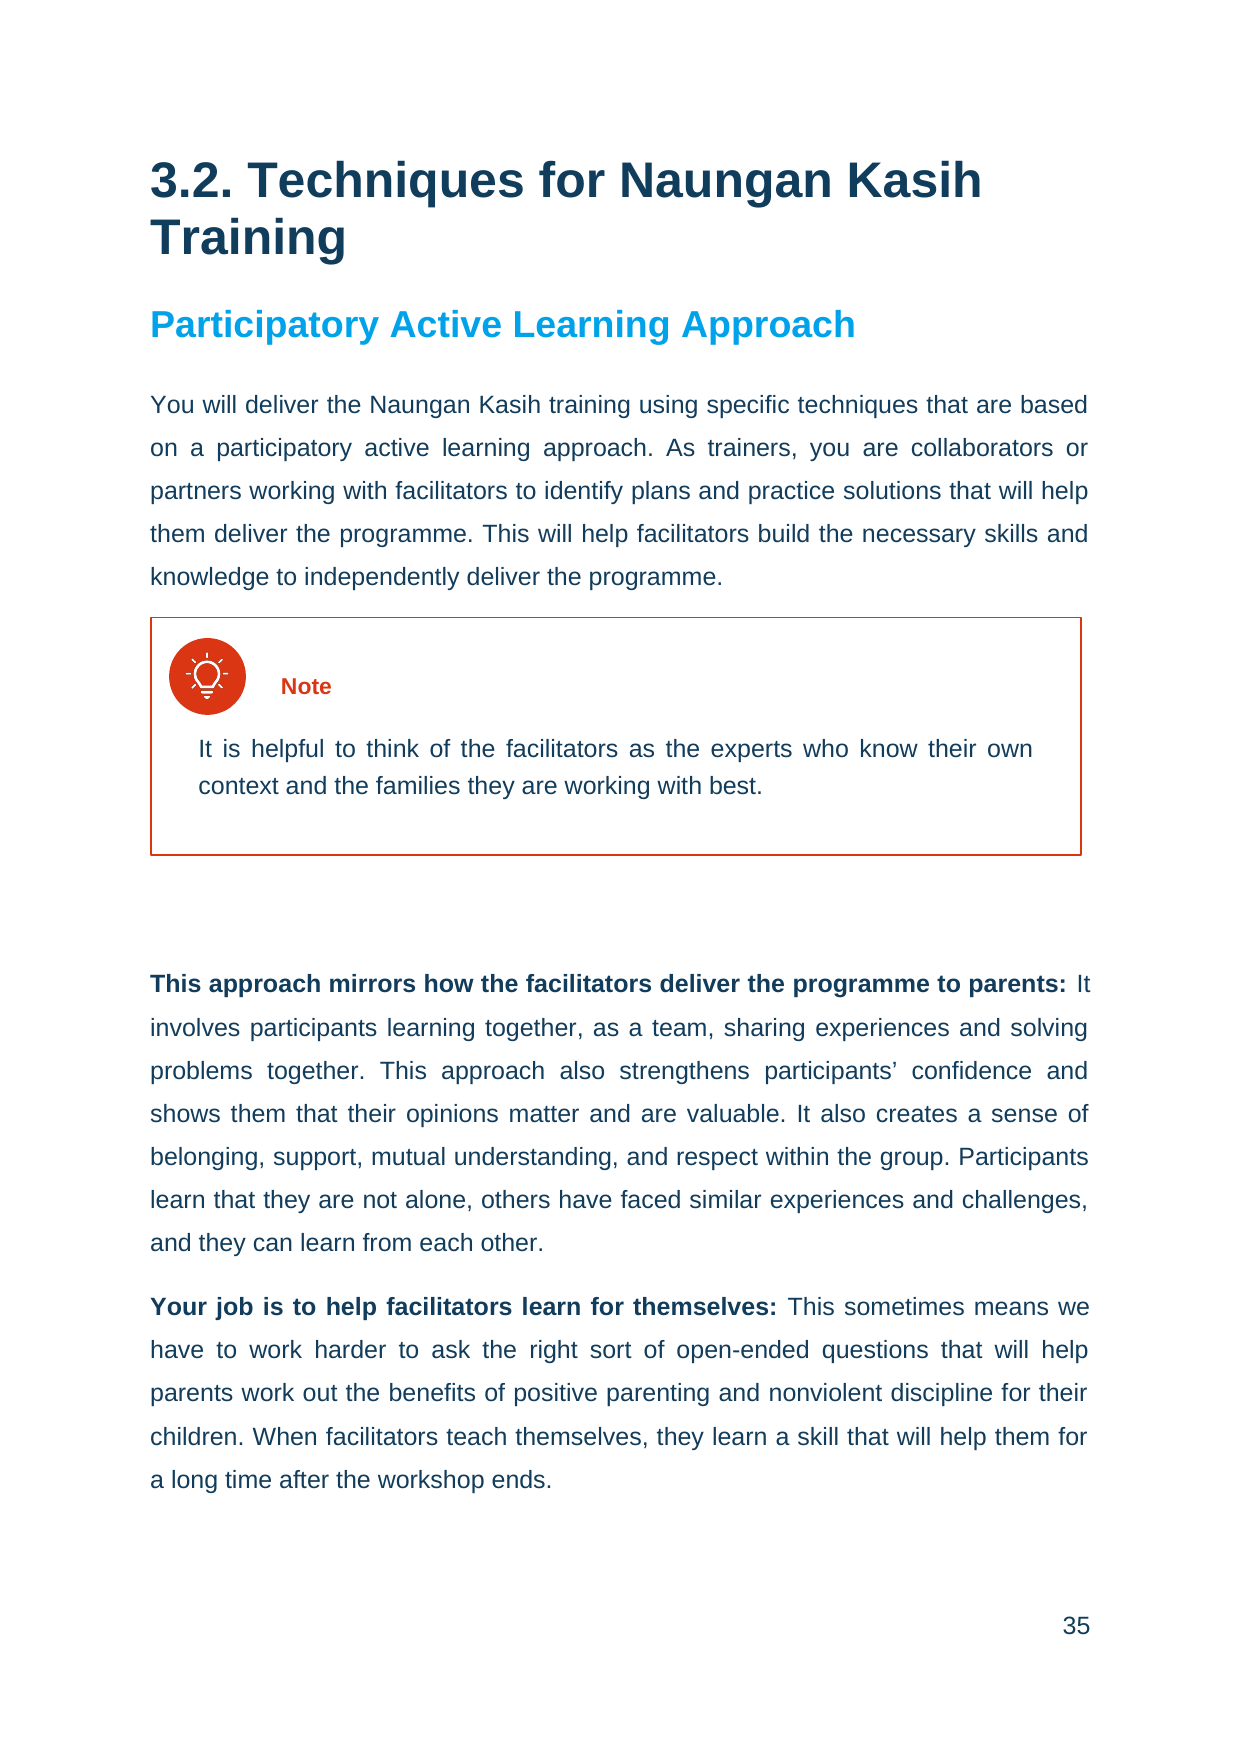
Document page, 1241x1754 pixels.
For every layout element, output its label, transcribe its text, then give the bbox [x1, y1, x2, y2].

text This approach mirrors how the facilitators deliver the programme to parents: It involves participants learning together, as a team, sharing experiences and solving problems together. This approach also strengthens participants’ confidence and shows them that their opinions matter and are valuable. It also creates a sense of belonging, support, mutual understanding, and respect within the group. Participants learn that they are not alone, others have faced similar experiences and challenges, and they can learn from each other. [150, 969, 1090, 1257]
subtitle 3.2. Techniques for Naungan Kasih Training [150, 150, 1090, 265]
text You will deliver the Naungan Kasih training using specific techniques that are based on a participatory active learning approach. As trainers, you are collaborators or partners working with facilitators to identify plans and practice solutions that will help them deliver the programme. This will help facilitators build the necessary skills and knowledge to independently deliver the programme. [150, 389, 1090, 591]
picture [181, 650, 233, 702]
subtitle Participatory Active Learning Approach [150, 302, 1090, 346]
text Your job is to help facilitators learn for themselves: This sometimes means we have to work harder to ask the right sort of open-ended questions that will help parents work out the benefits of positive parenting and nonviolent discipline for their children. When facilitators teach themselves, they learn a skill that will help them for a long time after the workshop ends. [150, 1292, 1090, 1493]
